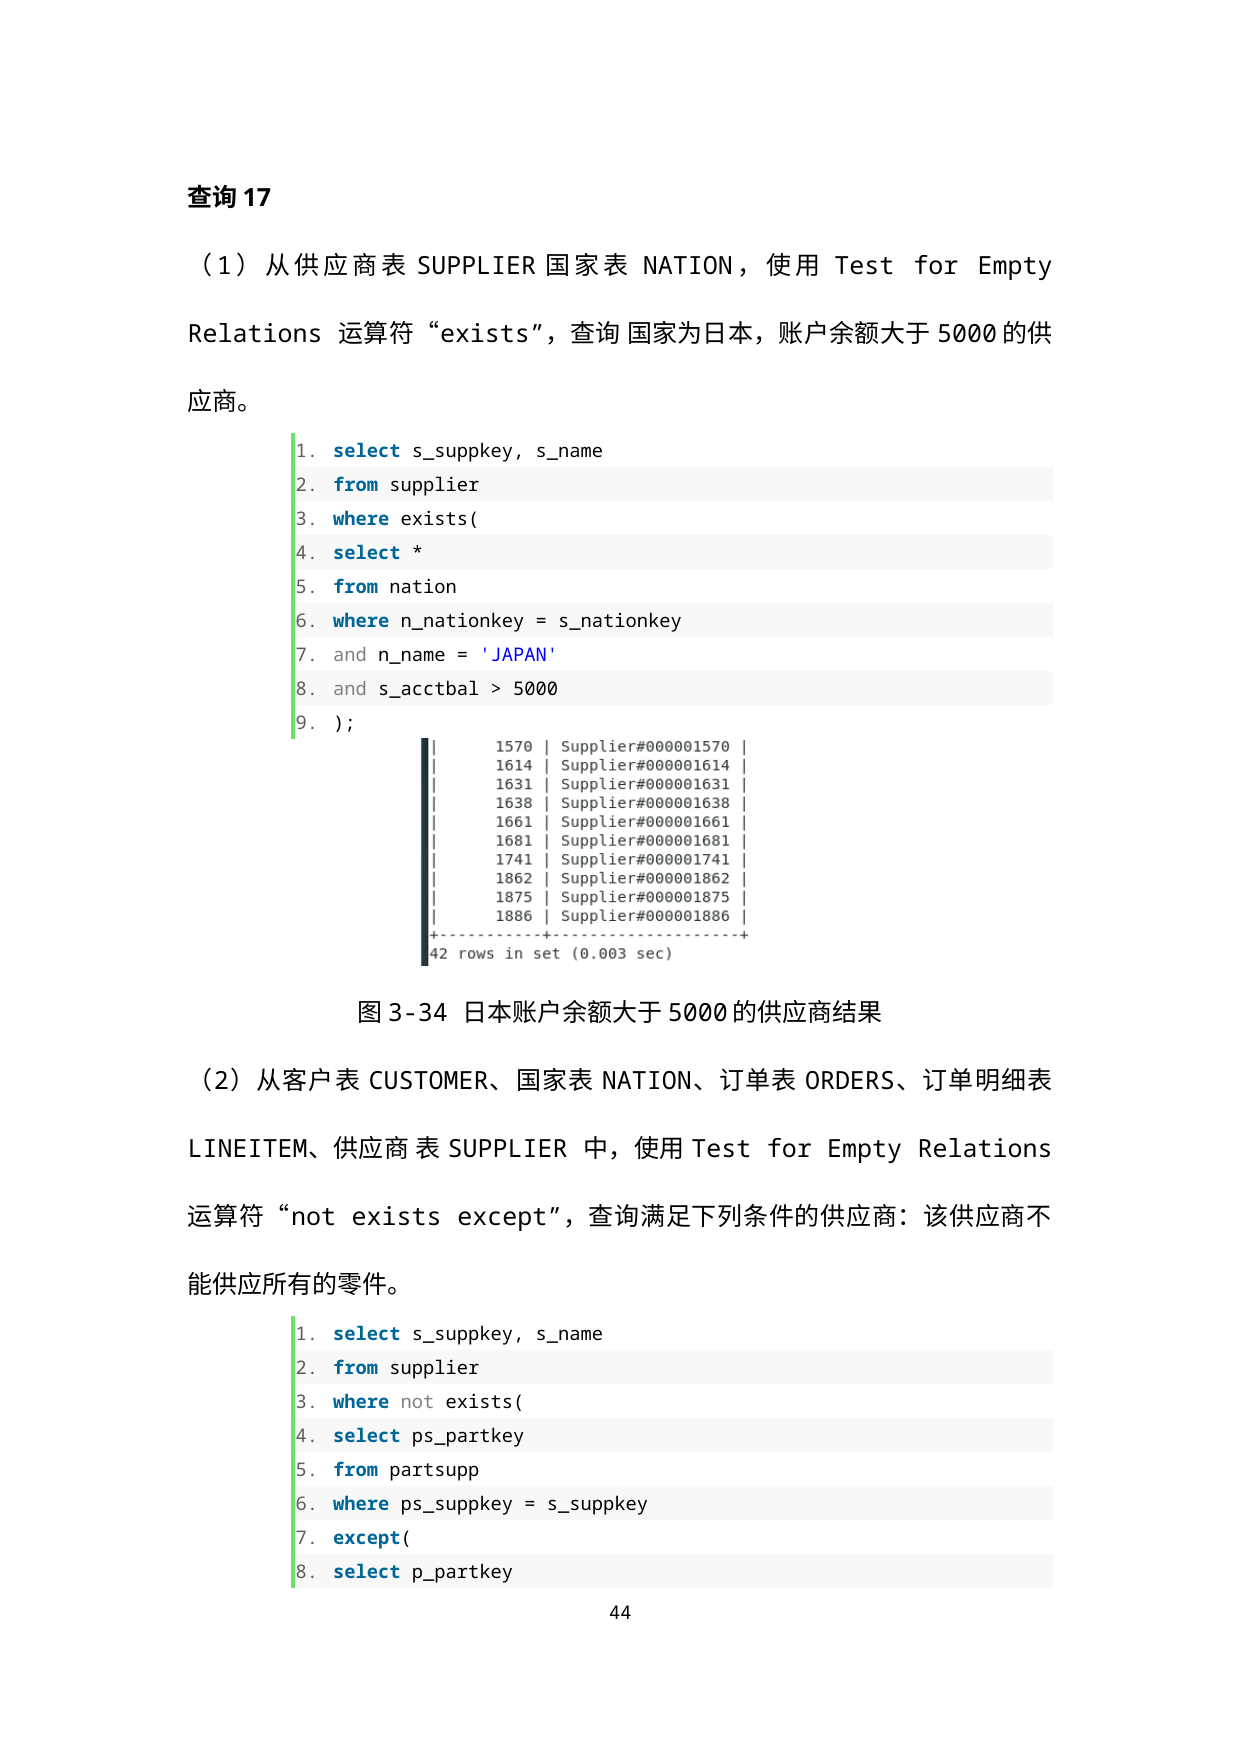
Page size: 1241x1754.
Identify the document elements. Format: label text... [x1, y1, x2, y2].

list select * [295, 535, 1053, 569]
list where exists( [295, 501, 1053, 535]
list except( [295, 1520, 1053, 1554]
list from supplier [295, 1350, 1053, 1384]
list select s_suppkey, s_name [295, 1316, 1053, 1350]
list where ps_suppkey = s_suppkey [295, 1486, 1053, 1520]
list select s_suppkey, s_name [295, 433, 1053, 467]
text 图3-34 日本账户余额大于5000的供应商结果 [187, 977, 1053, 1044]
list and n_name = 'JAPAN' [295, 637, 1053, 671]
list from supplier [295, 467, 1053, 501]
list from partsupp [295, 1452, 1053, 1486]
picture [420, 738, 820, 966]
list ); [295, 705, 1053, 739]
text （1）从供应商表SUPPLIER国家表 NATION，使用 Test for Empty Relations 运算符“exists”，查询 国家为日本，账户余额大于5000的供应商。 [187, 229, 1053, 433]
list select p_partkey [295, 1554, 1053, 1588]
text （2）从客户表 CUSTOMER、国家表 NATION、订单表 ORDERS、订单明细表 LINEITEM、供应商 表 SUPPLIER 中，使用 Test for Empty Relations 运算符“not exists except”，查询满足下列条件的供应商：该供应商不能供应所有的零件。 [187, 1044, 1053, 1316]
list select ps_partkey [295, 1418, 1053, 1452]
list from nation [295, 569, 1053, 603]
subtitle 查询17 [187, 162, 1053, 229]
list where n_nationkey = s_nationkey [295, 603, 1053, 637]
list and s_acctbal > 5000 [295, 671, 1053, 705]
list where not exists( [295, 1384, 1053, 1418]
